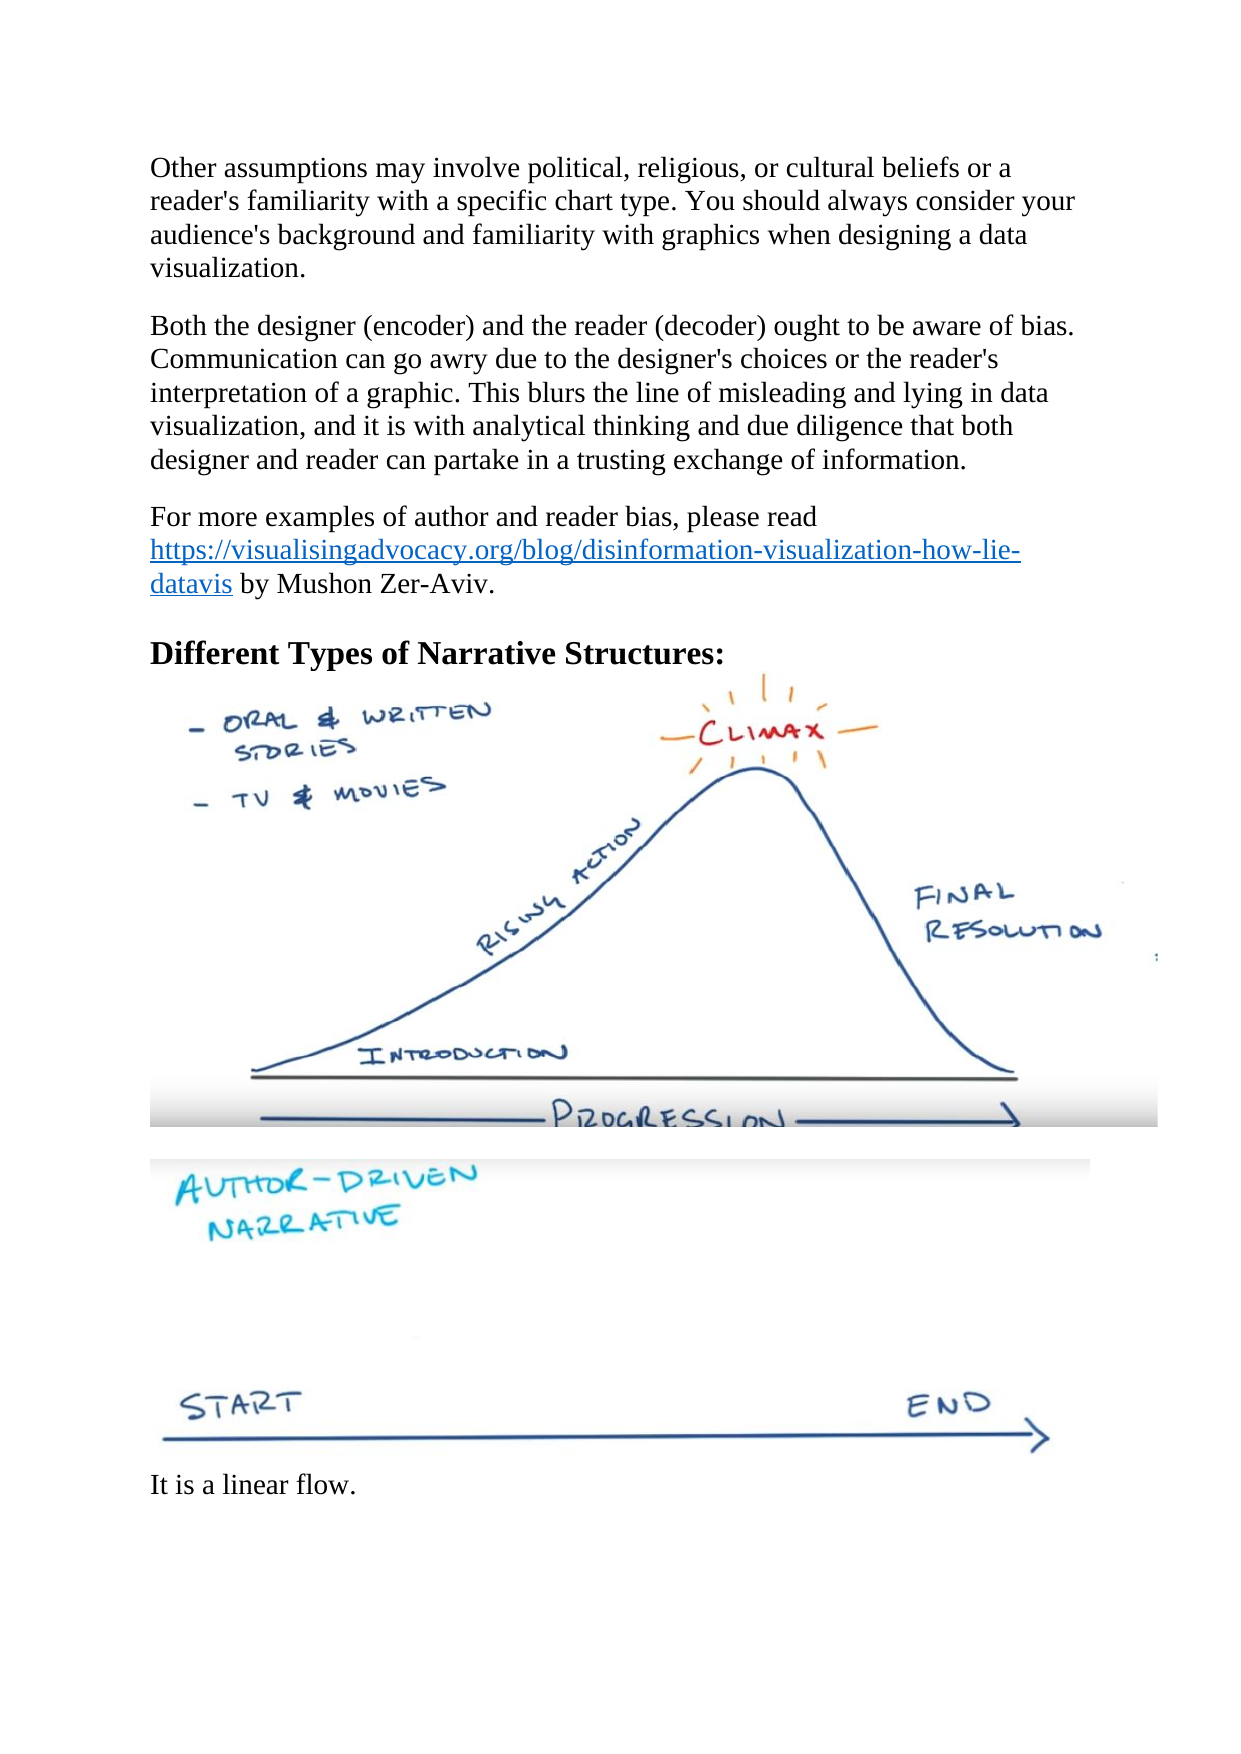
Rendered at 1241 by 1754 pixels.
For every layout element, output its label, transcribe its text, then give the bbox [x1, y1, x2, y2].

picture [150, 671, 1158, 1127]
text Other assumptions may involve political, religious, or cultural beliefs or a reader's familiarity with a specific chart type. You should always consider your audience's background and familiarity with graphics when designing a data visualization. [150, 150, 1090, 284]
picture [150, 1159, 1091, 1468]
text Different Types of Narrative Structures: [150, 633, 1090, 671]
text Both the designer (encoder) and the reader (decoder) ought to be aware of bias. Communication can go awry due to the designer's choices or the reader's interpretation of a graphic. This blurs the line of misleading and lying in data visualization, and it is with analytical thinking and due diligence that both designer and reader can partake in a trusting exchange of information. [150, 308, 1090, 475]
text For more examples of author and reader bias, please read https://visualisingadvocacy.org/blog/disinformation-visualization-how-lie-datavis by Mushon Zer-Aviv. [150, 499, 1090, 599]
text It is a linear flow. [150, 1468, 1090, 1501]
